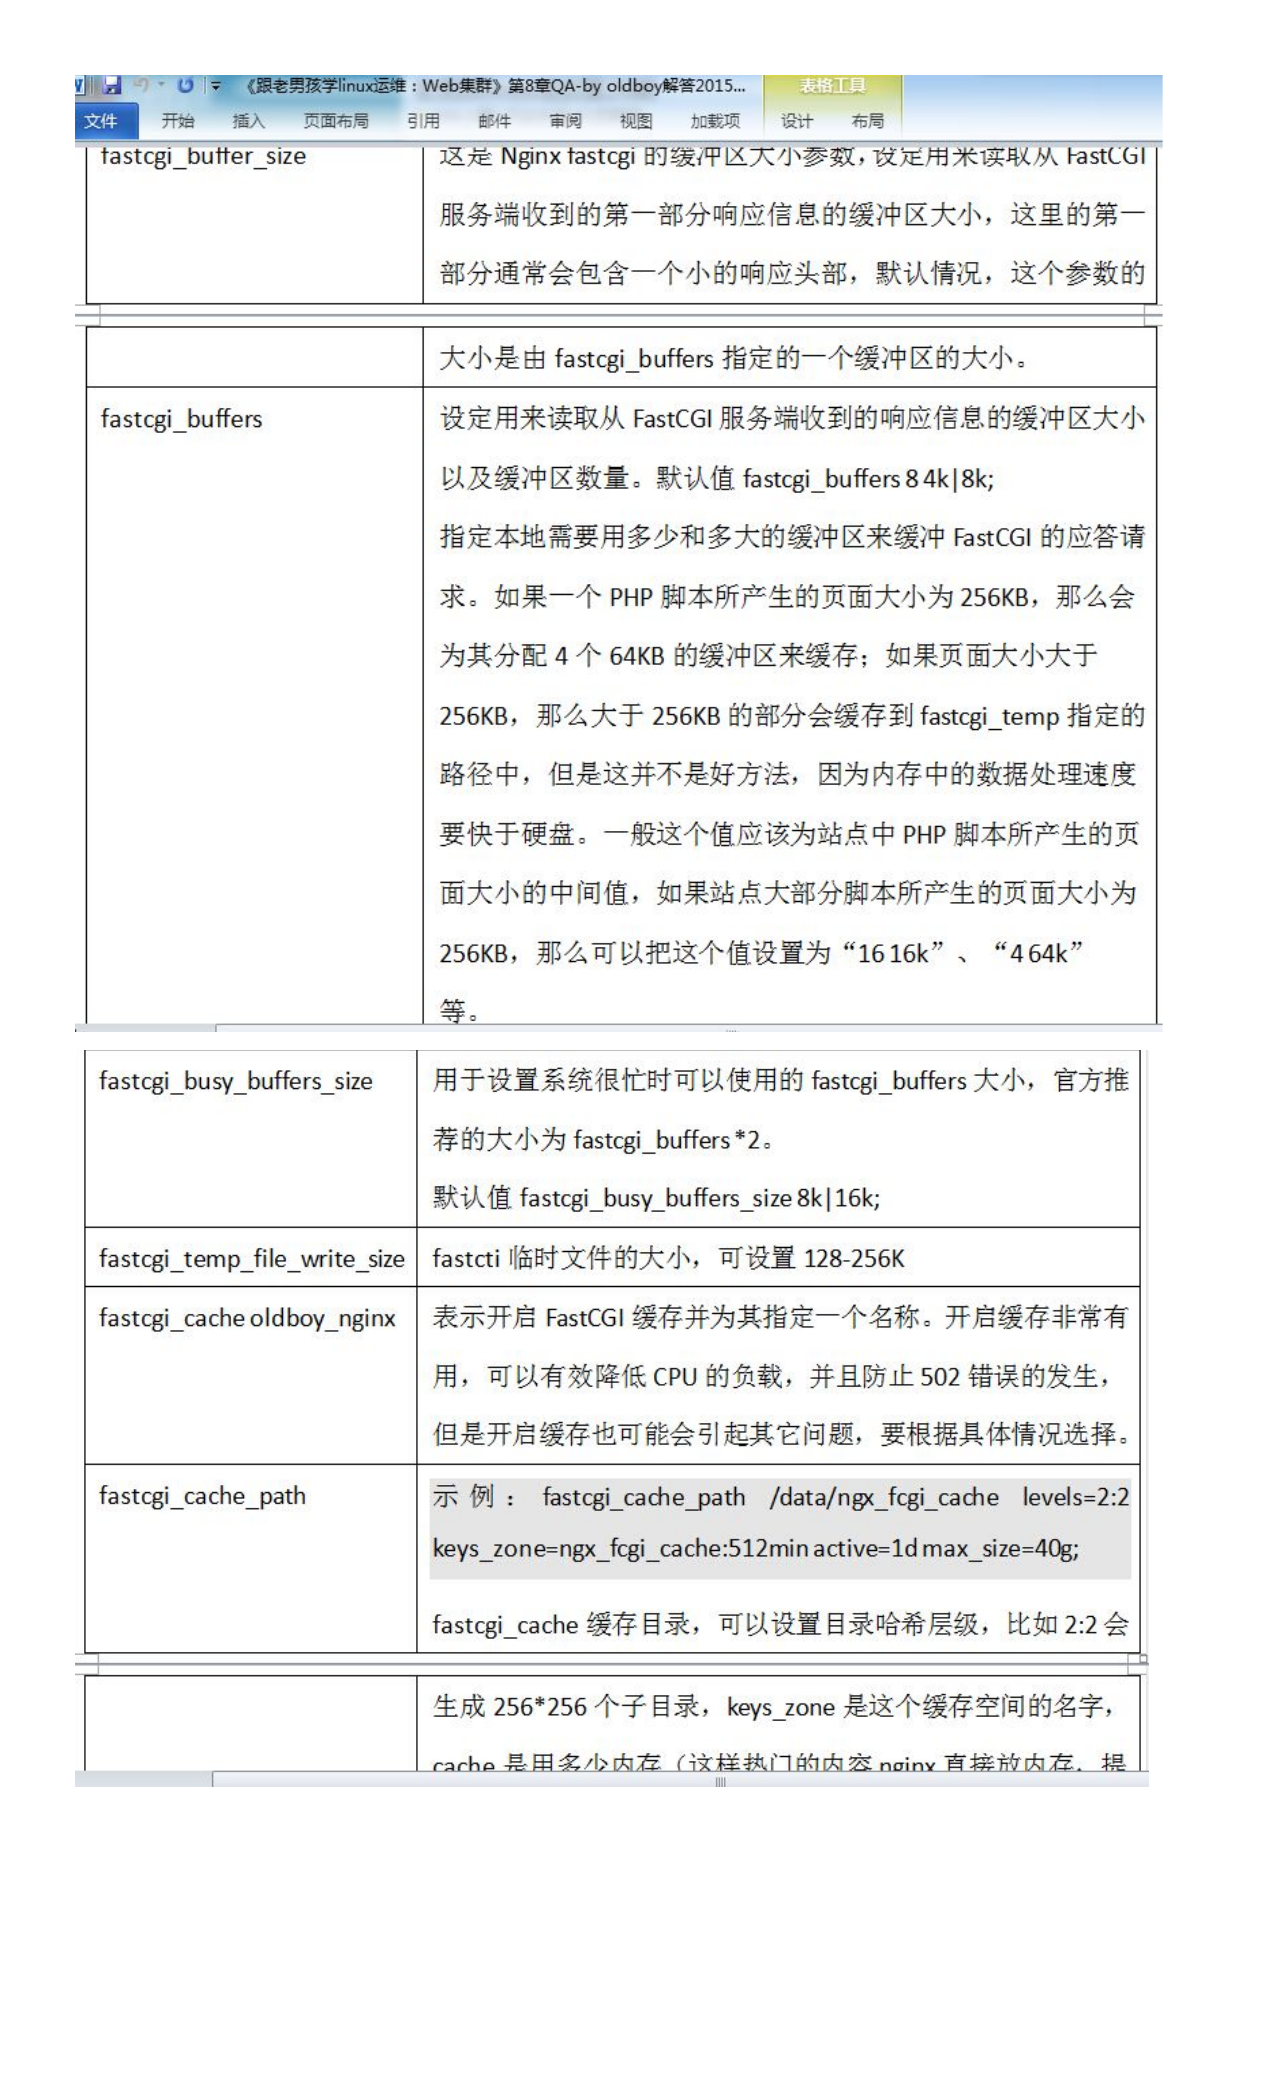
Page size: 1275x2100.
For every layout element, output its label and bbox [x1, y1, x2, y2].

picture [75, 1050, 1149, 1787]
picture [75, 75, 1163, 1032]
